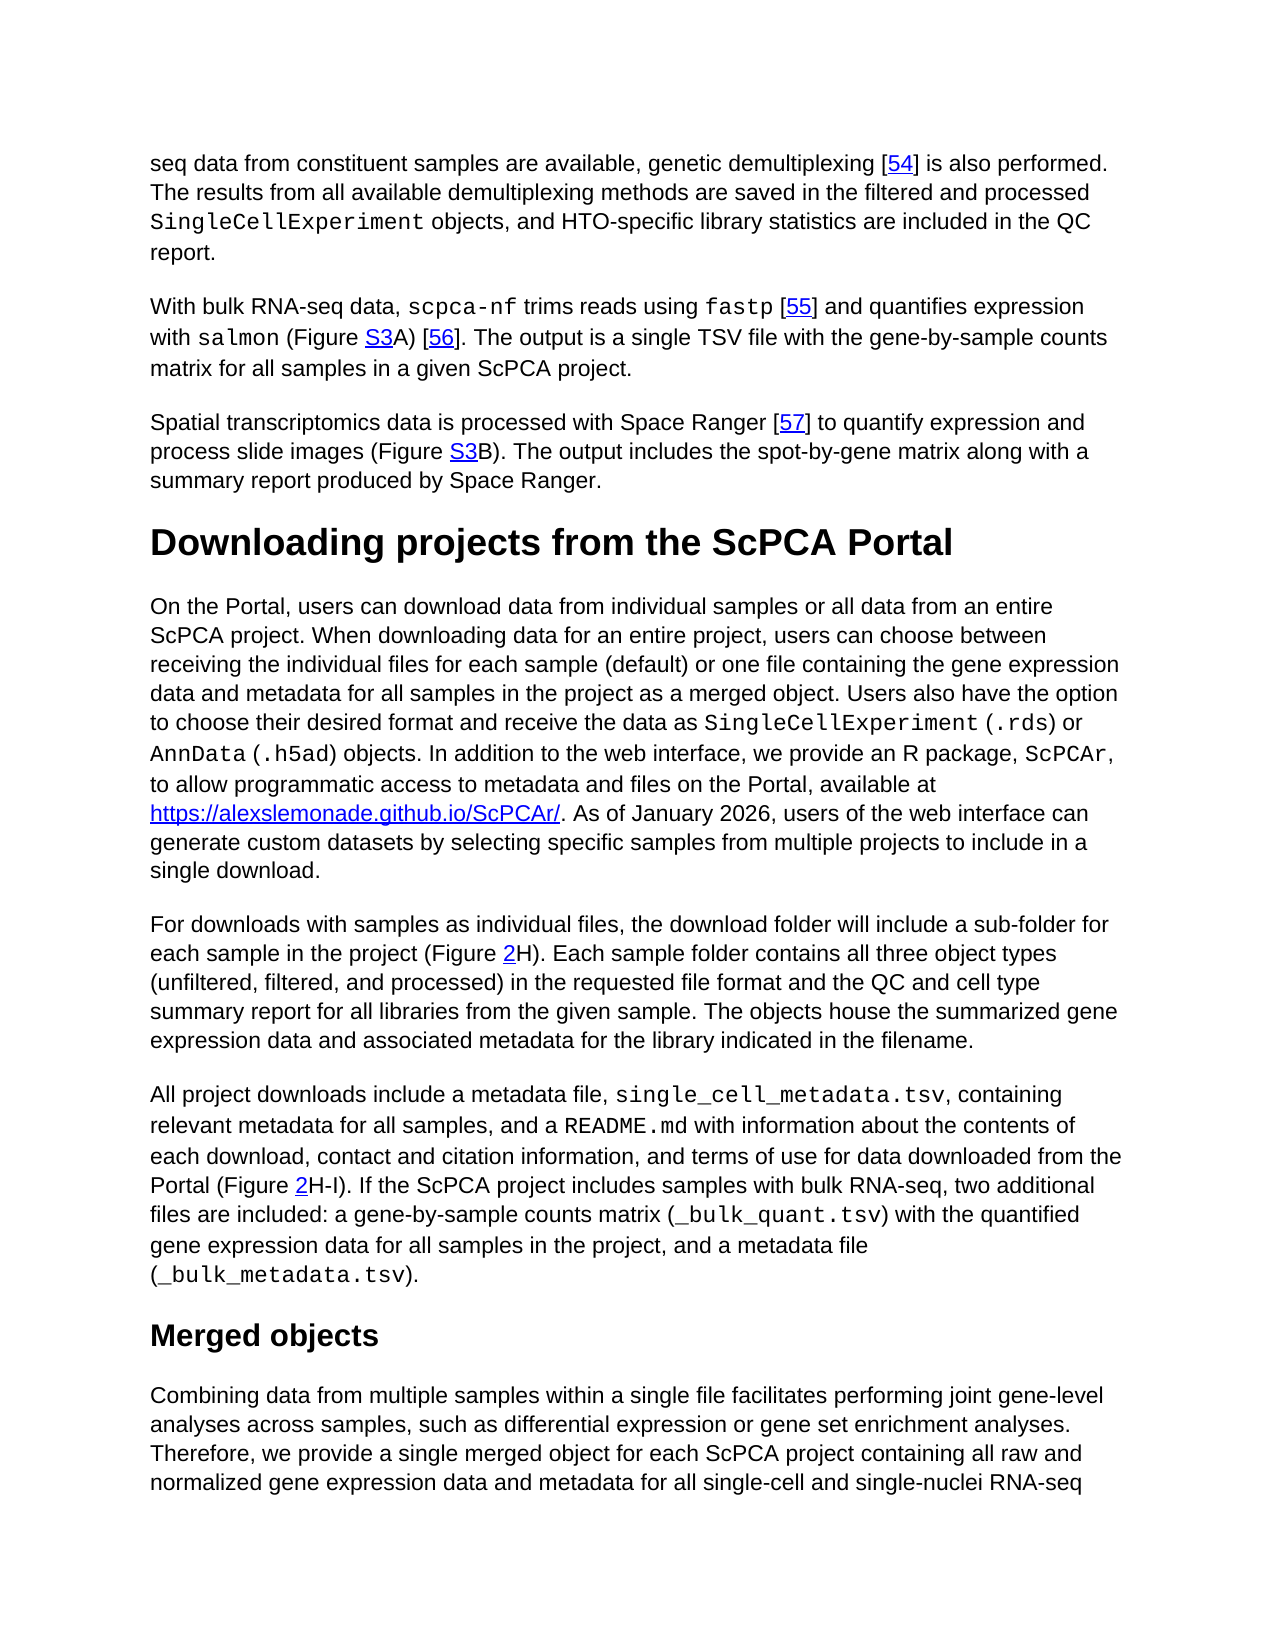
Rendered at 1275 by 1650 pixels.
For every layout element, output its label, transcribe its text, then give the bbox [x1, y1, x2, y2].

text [150, 1382, 1125, 1495]
text Spatial transcriptomics data is processed with Space Ranger [57] to quantify expression and process slide images (Figure S3B). The output includes the spot-by-gene matrix along with a summary report produced by Space Ranger. [150, 409, 1125, 493]
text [150, 150, 1125, 265]
text On the Portal, users can download data from individual samples or all data from an entire ScPCA project. When downloading data for an entire project, users can choose between receiving the individual files for each sample (default) or one file containing the gene expression data and metadata for all samples in the project as a merged object. Users also have the option to choose their desired format and receive the data as SingleCellExperiment (.rds) or AnnData (.h5ad) objects. In addition to the web interface, we provide an R package, ScPCAr, to allow programmatic access to metadata and files on the Portal, available at https://alexslemonade.github.io/ScPCAr/. As of January 2026, users of the web interface can generate custom datasets by selecting specific samples from multiple projects to include in a single download. [150, 593, 1125, 884]
text With bulk RNA-seq data, scpca-nf trims reads using fastp [55] and quantifies expression with salmon (Figure S3A) [56]. The output is a single TSV file with the gene-by-sample counts matrix for all samples in a given ScPCA project. [150, 293, 1125, 381]
subtitle Downloading projects from the ScPCA Portal [150, 521, 1125, 564]
subtitle Merged objects [150, 1317, 1125, 1353]
text For downloads with samples as individual files, the download folder will include a sub-folder for each sample in the project (Figure 2H). Each sample folder contains all three object types (unfiltered, filtered, and processed) in the requested file format and the QC and cell type summary report for all libraries from the given sample. The objects house the summarized gene expression data and associated metadata for the library indicated in the filename. [150, 911, 1125, 1054]
text All project downloads include a metadata file, single_cell_metadata.tsv, containing relevant metadata for all samples, and a README.md with information about the contents of each download, contact and citation information, and terms of use for data downloaded from the Portal (Figure 2H-I). If the ScPCA project includes samples with bulk RNA-seq, two additional files are included: a gene-by-sample counts matrix (_bulk_quant.tsv) with the quantified gene expression data for all samples in the project, and a metadata file (_bulk_metadata.tsv). [150, 1081, 1125, 1289]
